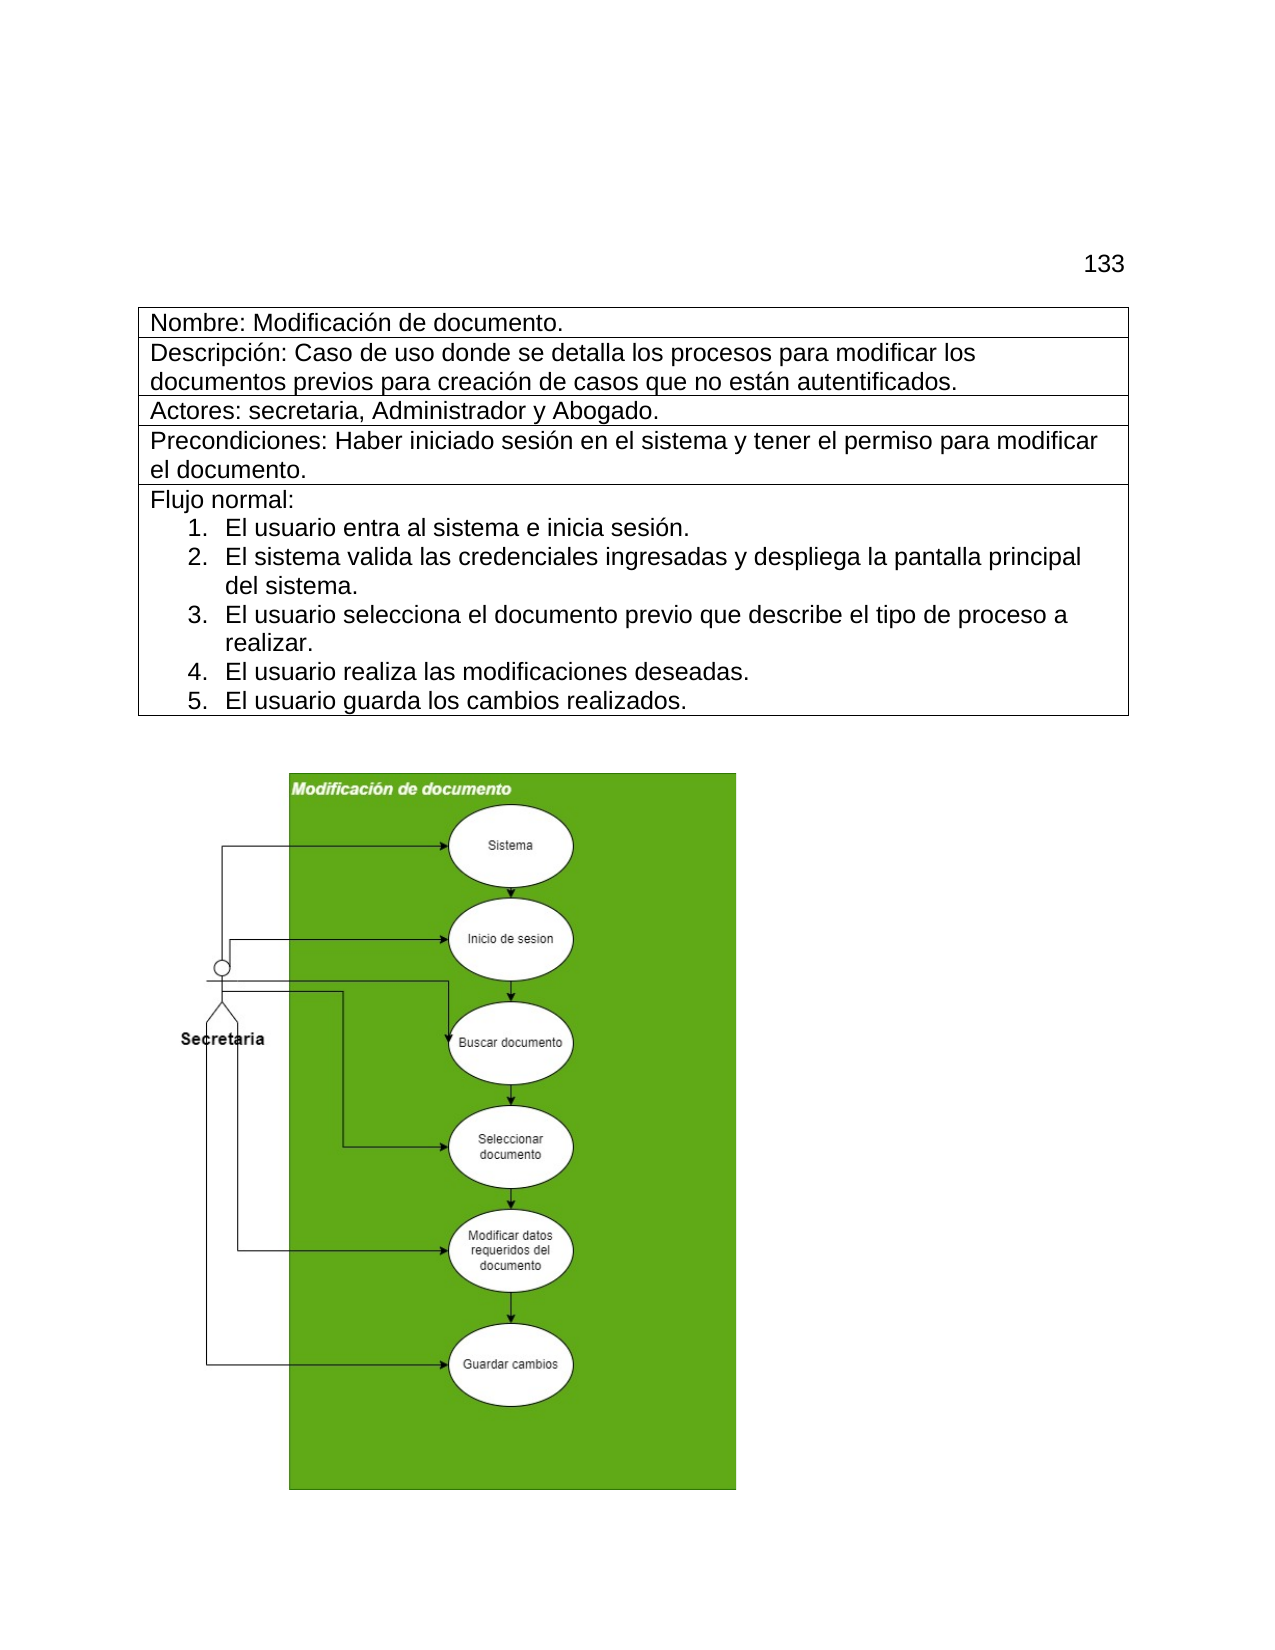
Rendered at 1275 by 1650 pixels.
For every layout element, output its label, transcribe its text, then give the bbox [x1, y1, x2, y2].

table_cell Descripción: Caso de uso donde se detalla los procesos para modificar los documentos previos para creación de casos que no están autentificados. [139, 338, 1128, 395]
table_cell Flujo normal: El usuario entra al sistema e inicia sesión. El sistema valida las credenciales ingresadas y despliega la pantalla principal del sistema. El usuario selecciona el documento previo que describe el tipo de proceso a realizar. El usuario realiza las modificaciones deseadas. El usuario guarda los cambios realizados. [139, 485, 1128, 714]
table_header Nombre: Modificación de documento. [139, 308, 1128, 337]
picture [179, 773, 737, 1490]
table_cell Actores: secretaria, Administrador y Abogado. [139, 396, 1128, 425]
table_cell Precondiciones: Haber iniciado sesión en el sistema y tener el permiso para modificar el documento. [139, 426, 1128, 483]
